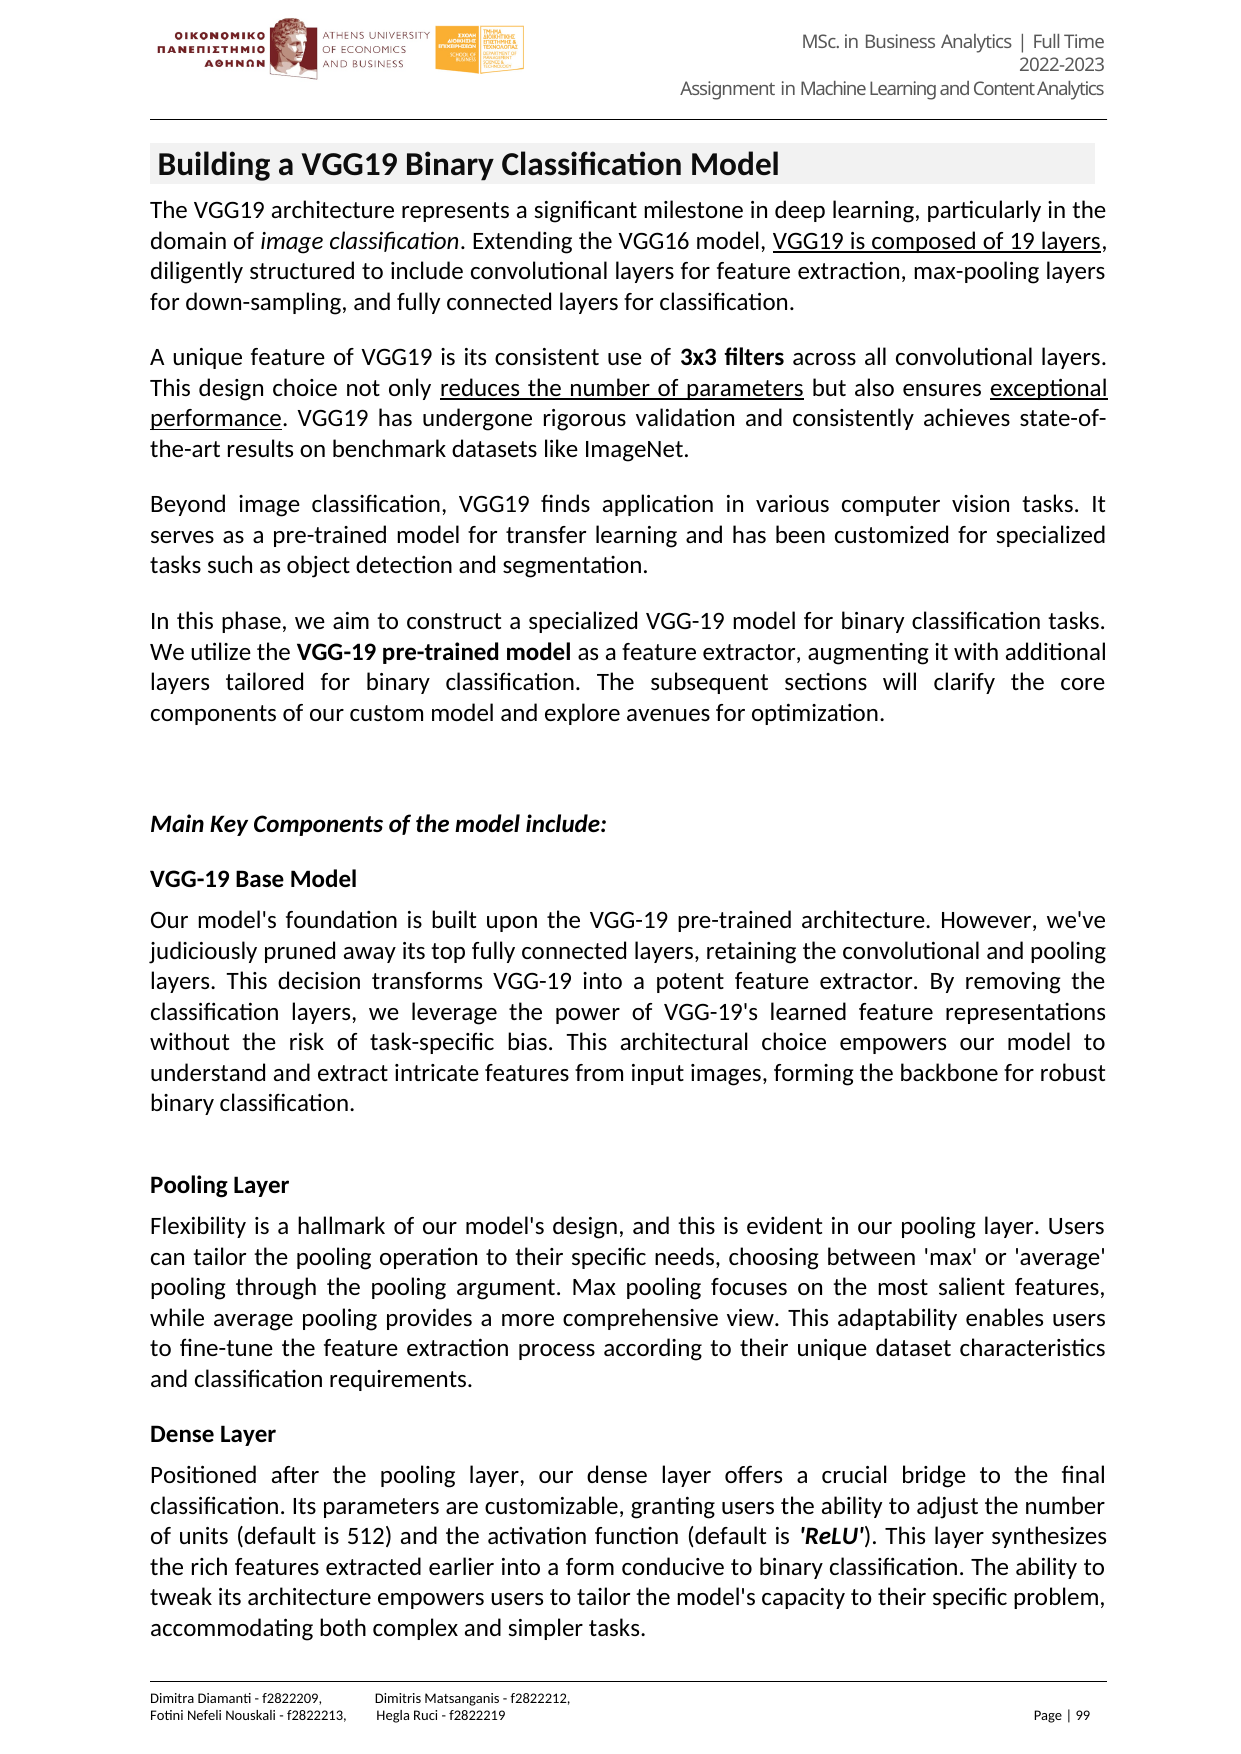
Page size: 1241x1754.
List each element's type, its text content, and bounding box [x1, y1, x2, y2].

text Our model's foundation is built upon the VGG-19 pre-trained architecture. However, we've judiciously pruned away its top fully connected layers, retaining the convolutional and pooling layers. This decision transforms VGG-19 into a potent feature extractor. By removing the classification layers, we leverage the power of VGG-19's learned feature representations without the risk of task-specific bias. This architectural choice empowers our model to understand and extract intricate features from input images, forming the backbone for robust binary classification. [150, 904, 1107, 1118]
text VGG-19 Base Model [150, 863, 1107, 894]
picture [151, 17, 526, 82]
text Pooling Layer [150, 1169, 1107, 1200]
text Main Key Components of the model include: [150, 808, 1107, 838]
text In this phase, we aim to construct a specialized VGG-19 model for binary classification tasks. We utilize the VGG-19 pre-trained model as a feature extractor, augmenting it with additional layers tailored for binary classification. The subsequent sections will clarify the core components of our custom model and explore avenues for optimization. [150, 605, 1107, 727]
text Beyond image classification, VGG19 finds application in various computer vision tasks. It serves as a pre-trained model for transfer learning and has been customized for specialized tasks such as object detection and segmentation. [150, 489, 1107, 580]
text A unique feature of VGG19 is its consistent use of 3x3 filters across all convolutional layers. This design choice not only reduces the number of parameters but also ensures exceptional performance. VGG19 has undergone rigorous validation and consistently achieves state-of-the-art results on benchmark datasets like ImageNet. [150, 342, 1107, 464]
text Flexibility is a hallmark of our model's design, and this is evident in our pooling layer. Users can tailor the pooling operation to their specific needs, choosing between 'max' or 'average' pooling through the pooling argument. Max pooling focuses on the most salient features, while average pooling provides a more comprehensive view. This adaptability enables users to fine-tune the feature extraction process according to their unique dataset characteristics and classification requirements. [150, 1210, 1107, 1393]
text Positioned after the pooling layer, our dense layer offers a crucial bridge to the final classification. Its parameters are customizable, granting users the ability to adjust the number of units (default is 512) and the activation function (default is 'ReLU'). This layer synthesizes the rich features extracted earlier into a form conducive to binary classification. The ability to tweak its architecture empowers users to tailor the model's capacity to their specific problem, accommodating both complex and simpler tasks. [150, 1459, 1107, 1642]
subtitle Building a VGG19 Binary Classification Model [150, 143, 1095, 184]
text Dense Layer [150, 1418, 1107, 1449]
text The VGG19 architecture represents a significant milestone in deep learning, particularly in the domain of image classification. Extending the VGG16 model, VGG19 is composed of 19 layers, diligently structured to include convolutional layers for feature extraction, max-pooling layers for down-sampling, and fully connected layers for classification. [150, 194, 1107, 317]
